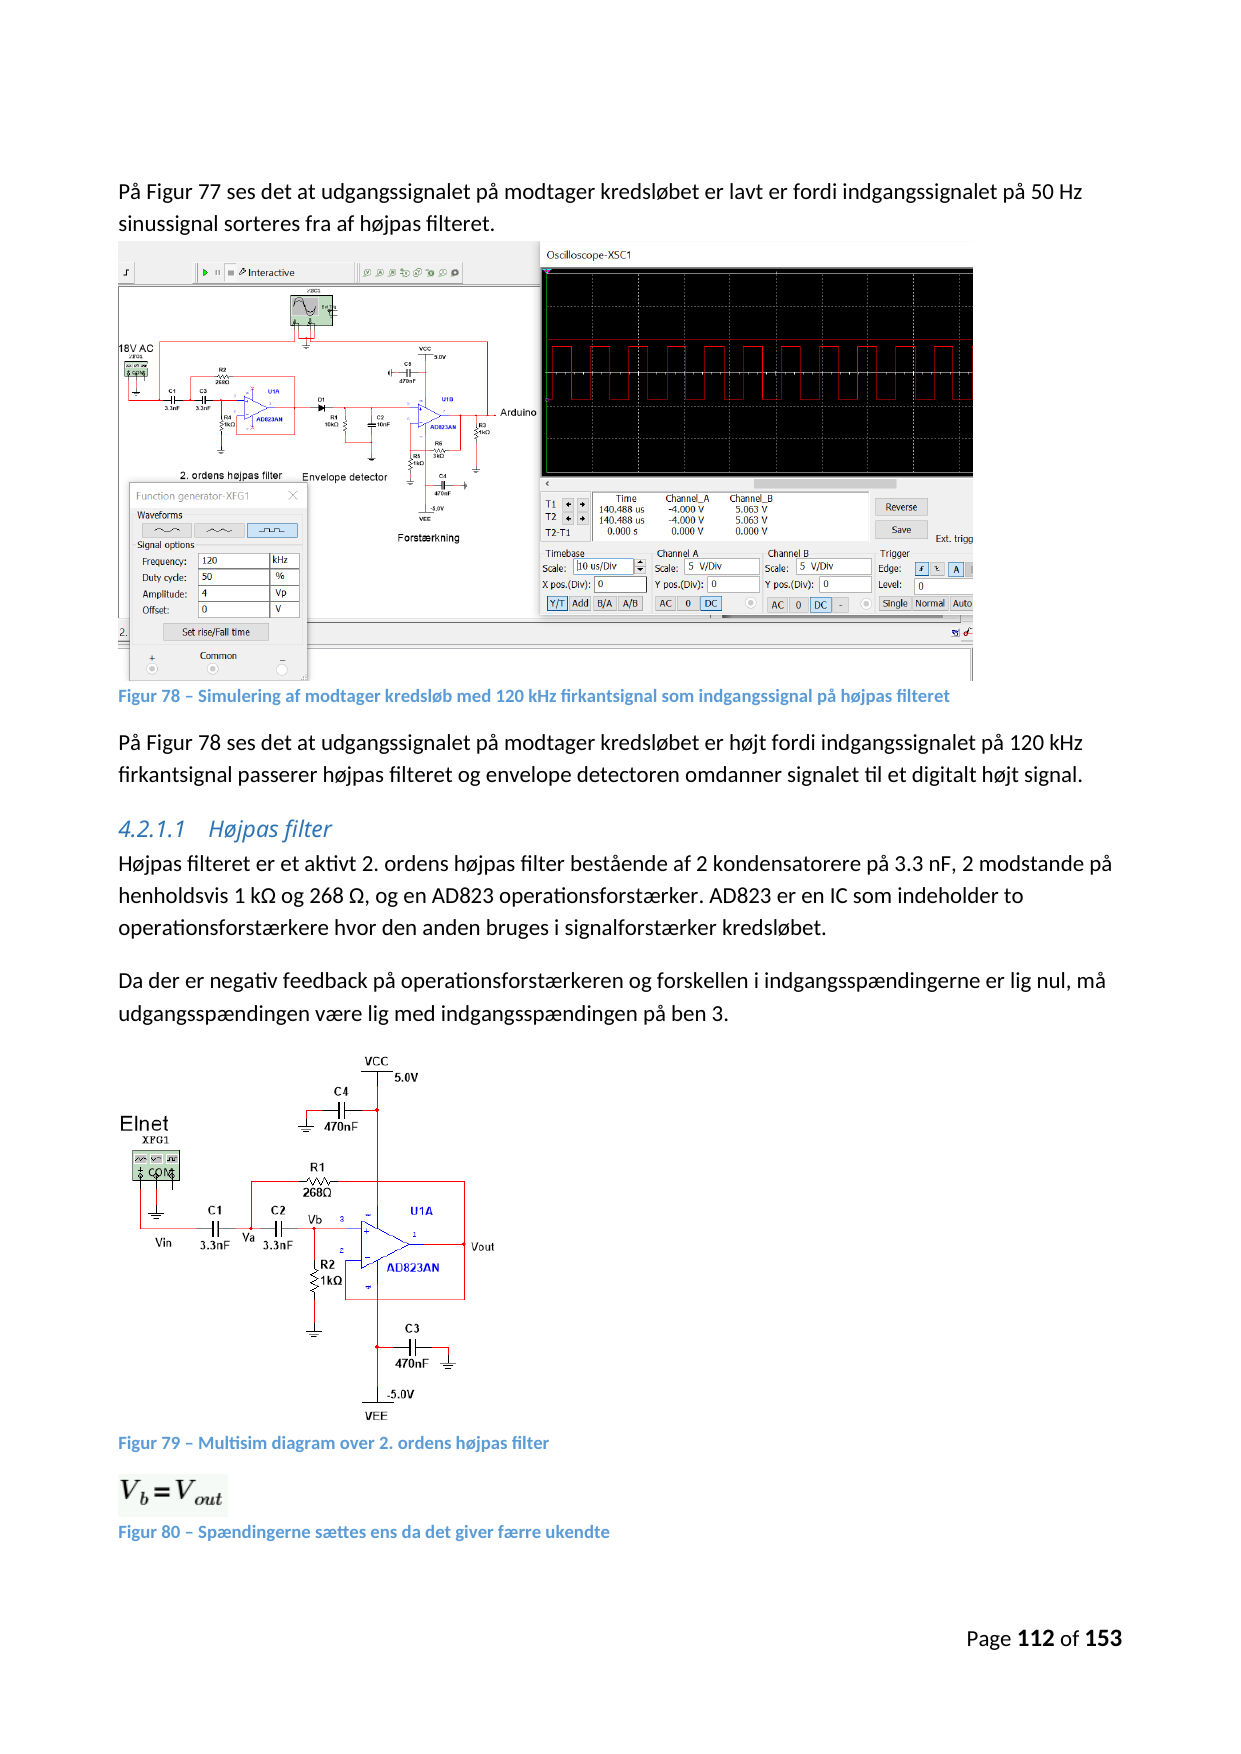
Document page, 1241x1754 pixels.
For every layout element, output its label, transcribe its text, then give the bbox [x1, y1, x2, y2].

text Figur 78 – Simulering af modtager kredsløb med 120 kHz firkantsignal som indgangssignal på højpas filteret [118, 684, 1122, 707]
text Højpas filteret er et aktivt 2. ordens højpas filter bestående af 2 kondensatorere på 3.3 nF, 2 modstande på henholdsvis 1 kΩ og 268 Ω, og en AD823 operationsforstærker. AD823 er en IC som indeholder to operationsforstærkere hvor den anden bruges i signalforstærker kredsløbet. [118, 849, 1122, 942]
text Figur 80 – Spændingerne sættes ens da det giver færre ukendte [118, 1521, 1122, 1543]
text På Figur 77 ses det at udgangssignalet på modtager kredsløbet er lavt er fordi indgangssignalet på 50 Hz sinussignal sorteres fra af højpas filteret. [118, 177, 1122, 237]
picture [118, 1051, 501, 1427]
text Figur 79 – Multisim diagram over 2. ordens højpas filter [118, 1431, 1122, 1454]
subtitle Højpas filter [118, 813, 1122, 844]
picture [118, 1474, 229, 1517]
picture [118, 241, 973, 681]
text Da der er negativ feedback på operationsforstærkeren og forskellen i indgangsspændingerne er lig nul, må udgangsspændingen være lig med indgangsspændingen på ben 3. [118, 967, 1122, 1027]
text På Figur 78 ses det at udgangssignalet på modtager kredsløbet er højt fordi indgangssignalet på 120 kHz firkantsignal passerer højpas filteret og envelope detectoren omdanner signalet til et digitalt højt signal. [118, 728, 1122, 788]
